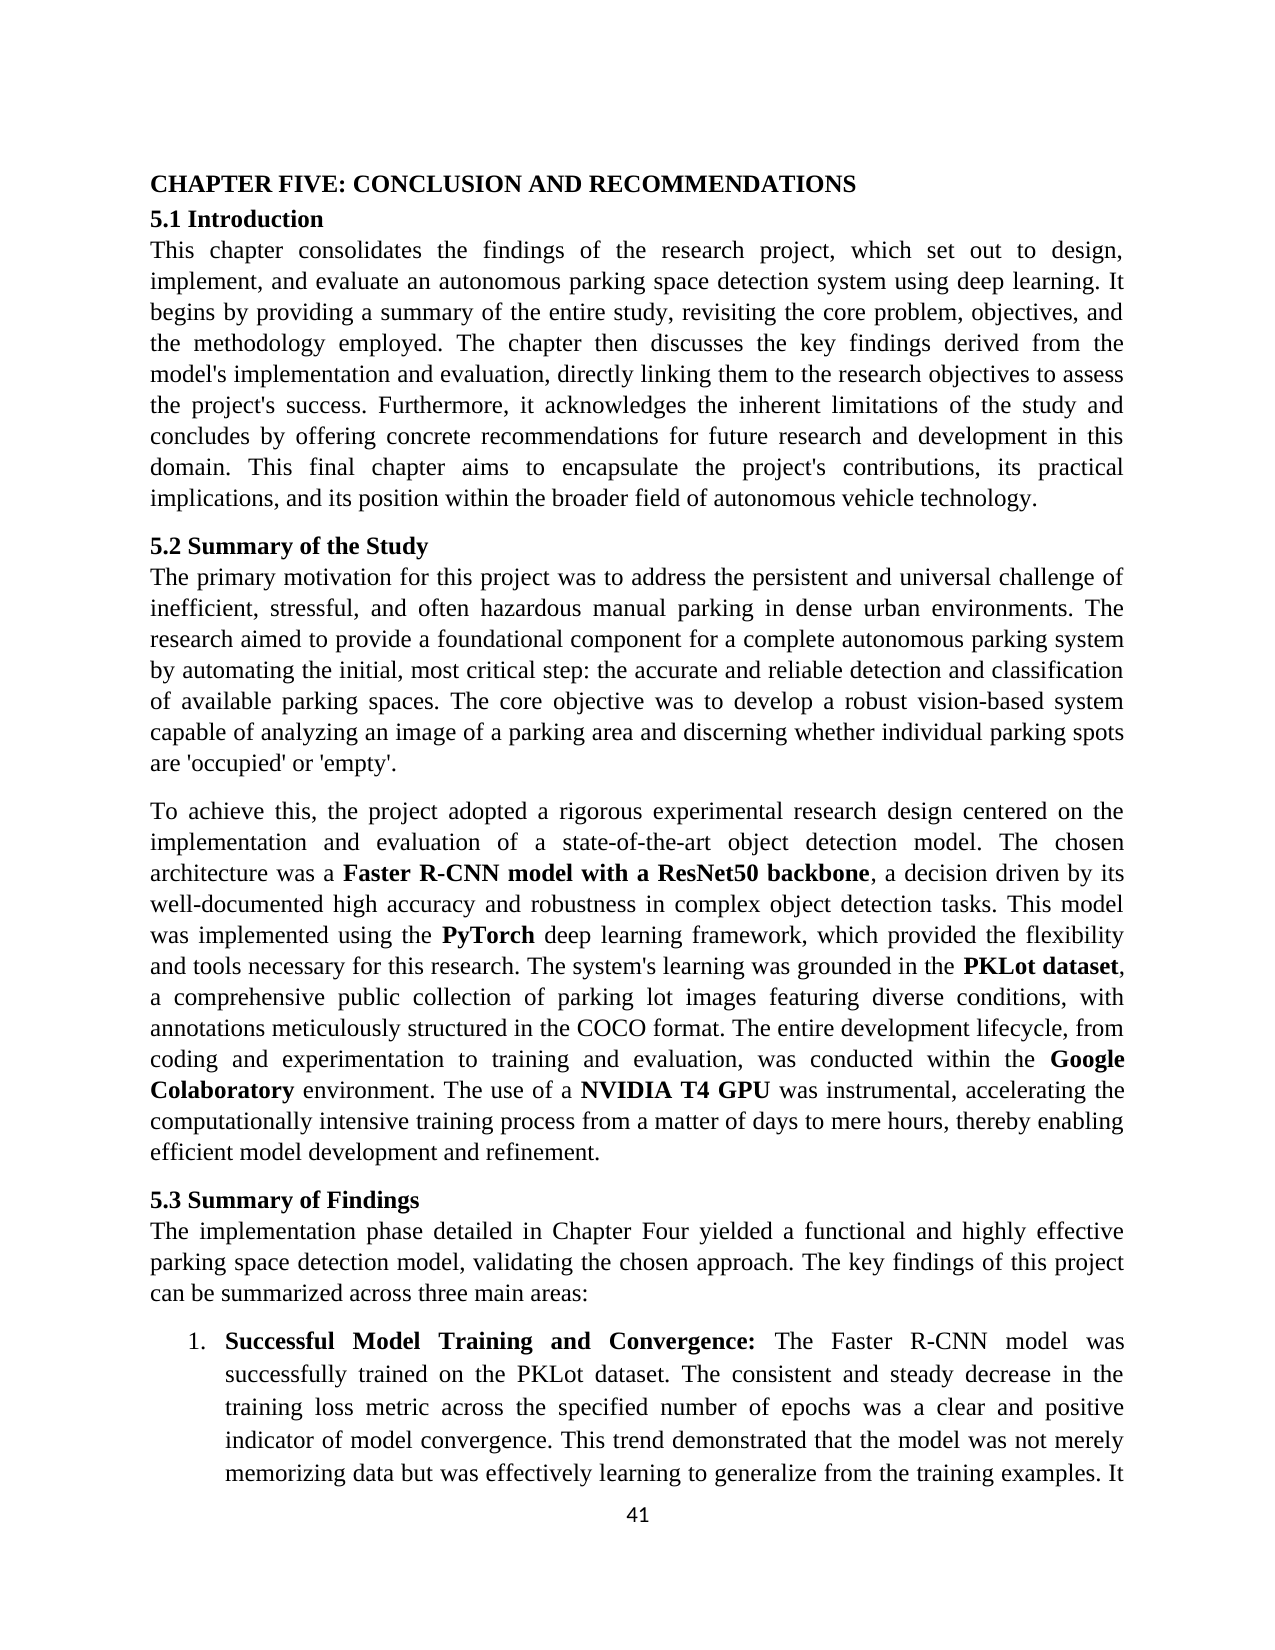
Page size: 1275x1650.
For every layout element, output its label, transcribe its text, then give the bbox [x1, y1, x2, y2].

text This chapter consolidates the findings of the research project, which set out to design, implement, and evaluate an autonomous parking space detection system using deep learning. It begins by providing a summary of the entire study, revisiting the core problem, objectives, and the methodology employed. The chapter then discusses the key findings derived from the model's implementation and evaluation, directly linking them to the research objectives to assess the project's success. Furthermore, it acknowledges the inherent limitations of the study and concludes by offering concrete recommendations for future research and development in this domain. This final chapter aims to encapsulate the project's contributions, its practical implications, and its position within the broader field of autonomous vehicle technology. [150, 235, 1125, 512]
subtitle CHAPTER FIVE: CONCLUSION AND RECOMMENDATIONS [150, 169, 1125, 197]
text The primary motivation for this project was to address the persistent and universal challenge of inefficient, stressful, and often hazardous manual parking in dense urban environments. The research aimed to provide a foundational component for a complete autonomous parking system by automating the initial, most critical step: the accurate and reliable detection and classification of available parking spaces. The core objective was to develop a robust vision-based system capable of analyzing an image of a parking area and discerning whether individual parking spots are 'occupied' or 'empty'. [150, 562, 1125, 777]
subtitle 5.1 Introduction [150, 204, 1125, 233]
text The implementation phase detailed in Chapter Four yielded a functional and highly effective parking space detection model, validating the chosen approach. The key findings of this project can be summarized across three main areas: [150, 1216, 1125, 1307]
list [187, 1326, 1125, 1487]
text To achieve this, the project adopted a rigorous experimental research design centered on the implementation and evaluation of a state-of-the-art object detection model. The chosen architecture was a Faster R-CNN model with a ResNet50 backbone, a decision driven by its well-documented high accuracy and robustness in complex object detection tasks. This model was implemented using the PyTorch deep learning framework, which provided the flexibility and tools necessary for this research. The system's learning was grounded in the PKLot dataset, a comprehensive public collection of parking lot images featuring diverse conditions, with annotations meticulously structured in the COCO format. The entire development lifecycle, from coding and experimentation to training and evaluation, was conducted within the Google Colaboratory environment. The use of a NVIDIA T4 GPU was instrumental, accelerating the computationally intensive training process from a matter of days to mere hours, thereby enabling efficient model development and refinement. [150, 796, 1125, 1166]
subtitle 5.3 Summary of Findings [150, 1185, 1125, 1214]
subtitle 5.2 Summary of the Study [150, 531, 1125, 560]
